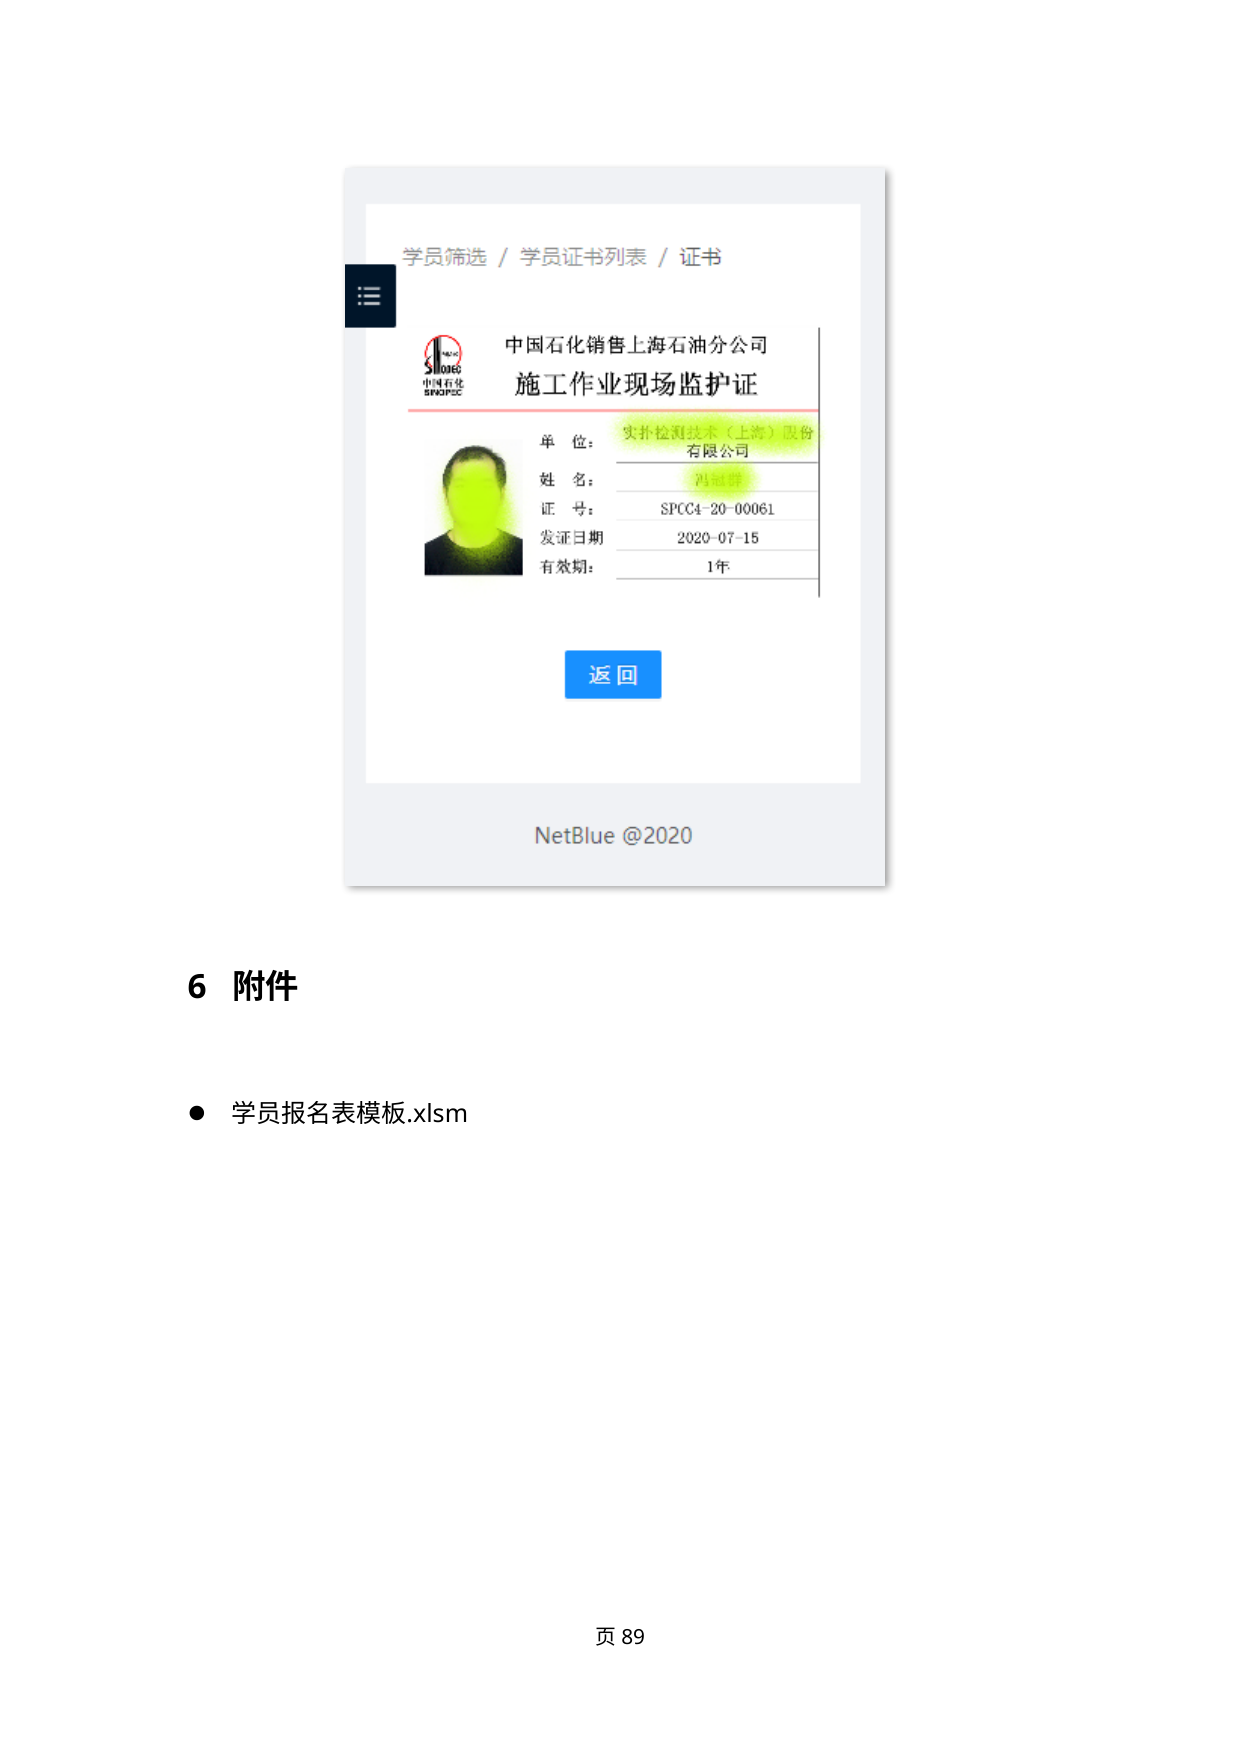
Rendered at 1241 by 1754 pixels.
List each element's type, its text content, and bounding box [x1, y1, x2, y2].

picture [345, 168, 885, 886]
list 学员报名表模板.xlsm [187, 1079, 1053, 1144]
subtitle 附件 [187, 951, 1053, 1016]
